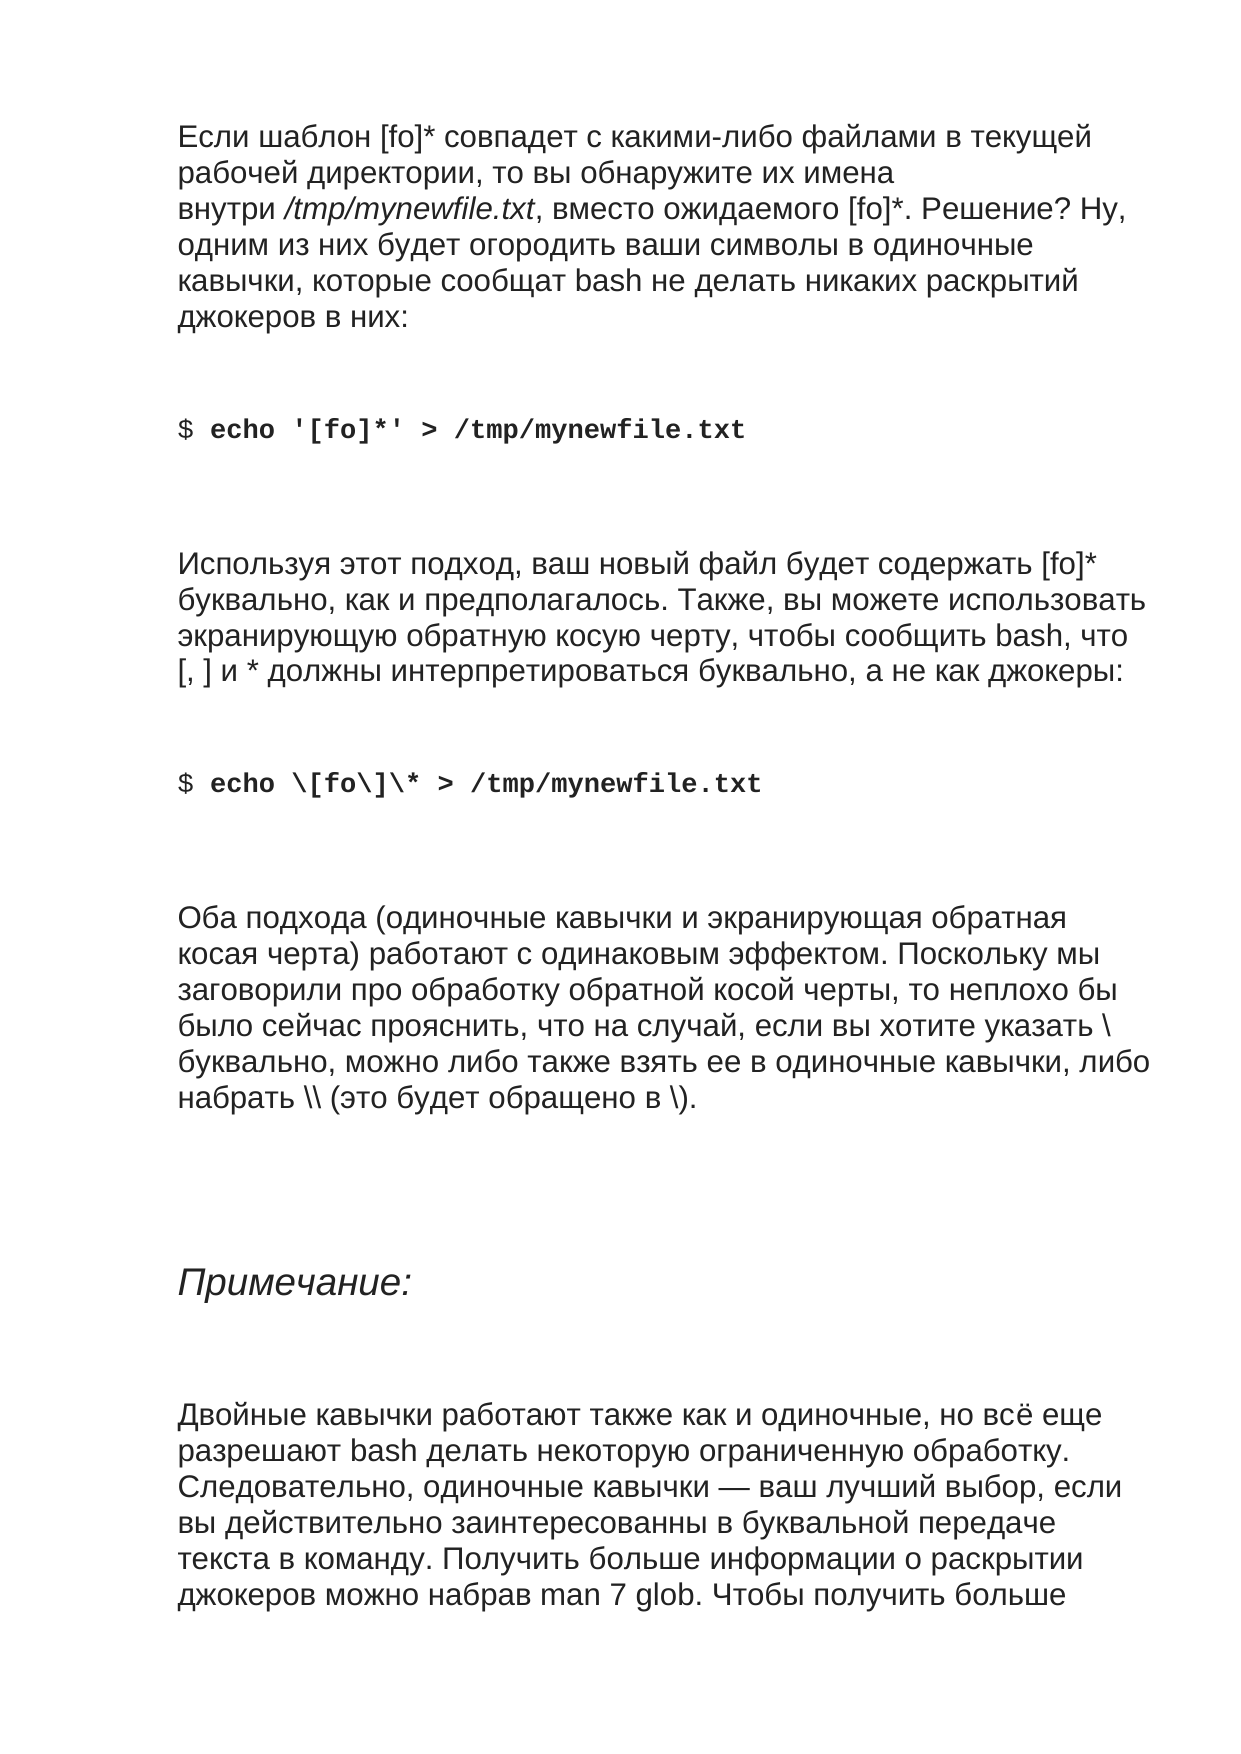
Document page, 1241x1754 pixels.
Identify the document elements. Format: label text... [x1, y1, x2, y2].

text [177, 1396, 1152, 1612]
text Используя этот подход, ваш новый файл будет содержать [fo]* буквально, как и предполагалось. Также, вы можете использовать экранирующую обратную косую черту, чтобы сообщить bash, что [, ] и * должны интерпретироваться буквально, а не как джокеры: [177, 545, 1152, 688]
subtitle Примечание: [177, 1249, 1152, 1303]
text Оба подхода (одиночные кавычки и экранирующая обратная косая черта) работают с одинаковым эффектом. Поскольку мы заговорили про обработку обратной косой черты, то неплохо бы было сейчас прояснить, что на случай, если вы хотите указать \ буквально, можно либо также взять ее в одиночные кавычки, либо набрать \\ (это будет обращено в \). [177, 899, 1152, 1115]
text Если шаблон [fo]* совпадет с какими-либо файлами в текущей рабочей директории, то вы обнаружите их имена внутри /tmp/mynewfile.txt, вместо ожидаемого [fo]*. Решение? Ну, одним из них будет огородить ваши символы в одиночные кавычки, которые сообщат bash не делать никаких раскрытий джокеров в них: [177, 118, 1152, 334]
text $ echo \[fo\]\* > /tmp/mynewfile.txt [177, 688, 1152, 874]
text $ echo '[fo]*' > /tmp/mynewfile.txt [177, 334, 1152, 520]
